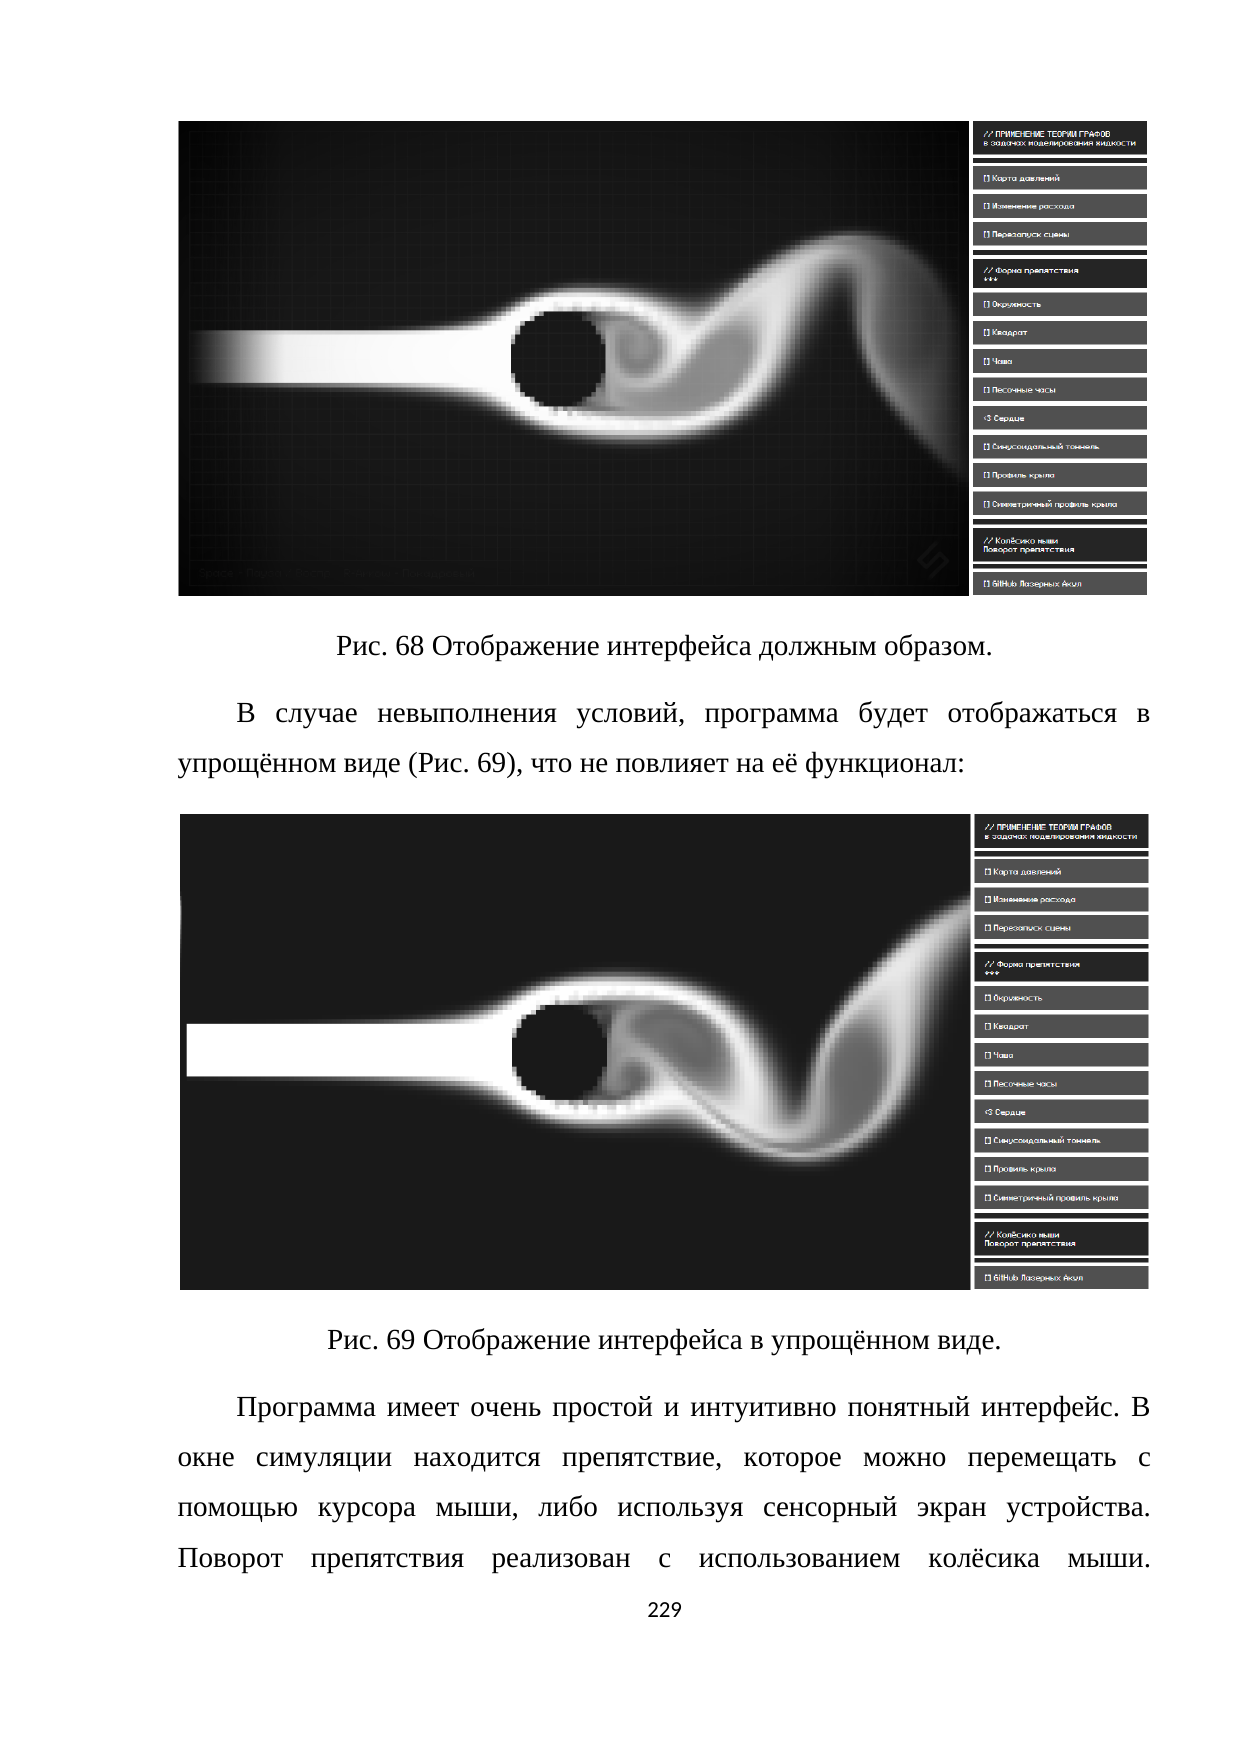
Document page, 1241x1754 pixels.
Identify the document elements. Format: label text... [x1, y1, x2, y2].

picture [177, 118, 1152, 598]
picture [177, 812, 1152, 1292]
text Рис. 69 Отображение интерфейса в упрощённом виде. [177, 1322, 1152, 1355]
text Рис. 68 Отображение интерфейса должным образом. [177, 628, 1152, 662]
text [177, 1389, 1152, 1573]
text В случае невыполнения условий, программа будет отображаться в упрощённом виде (Рис. 69), что не повлияет на её функционал: [177, 695, 1152, 779]
